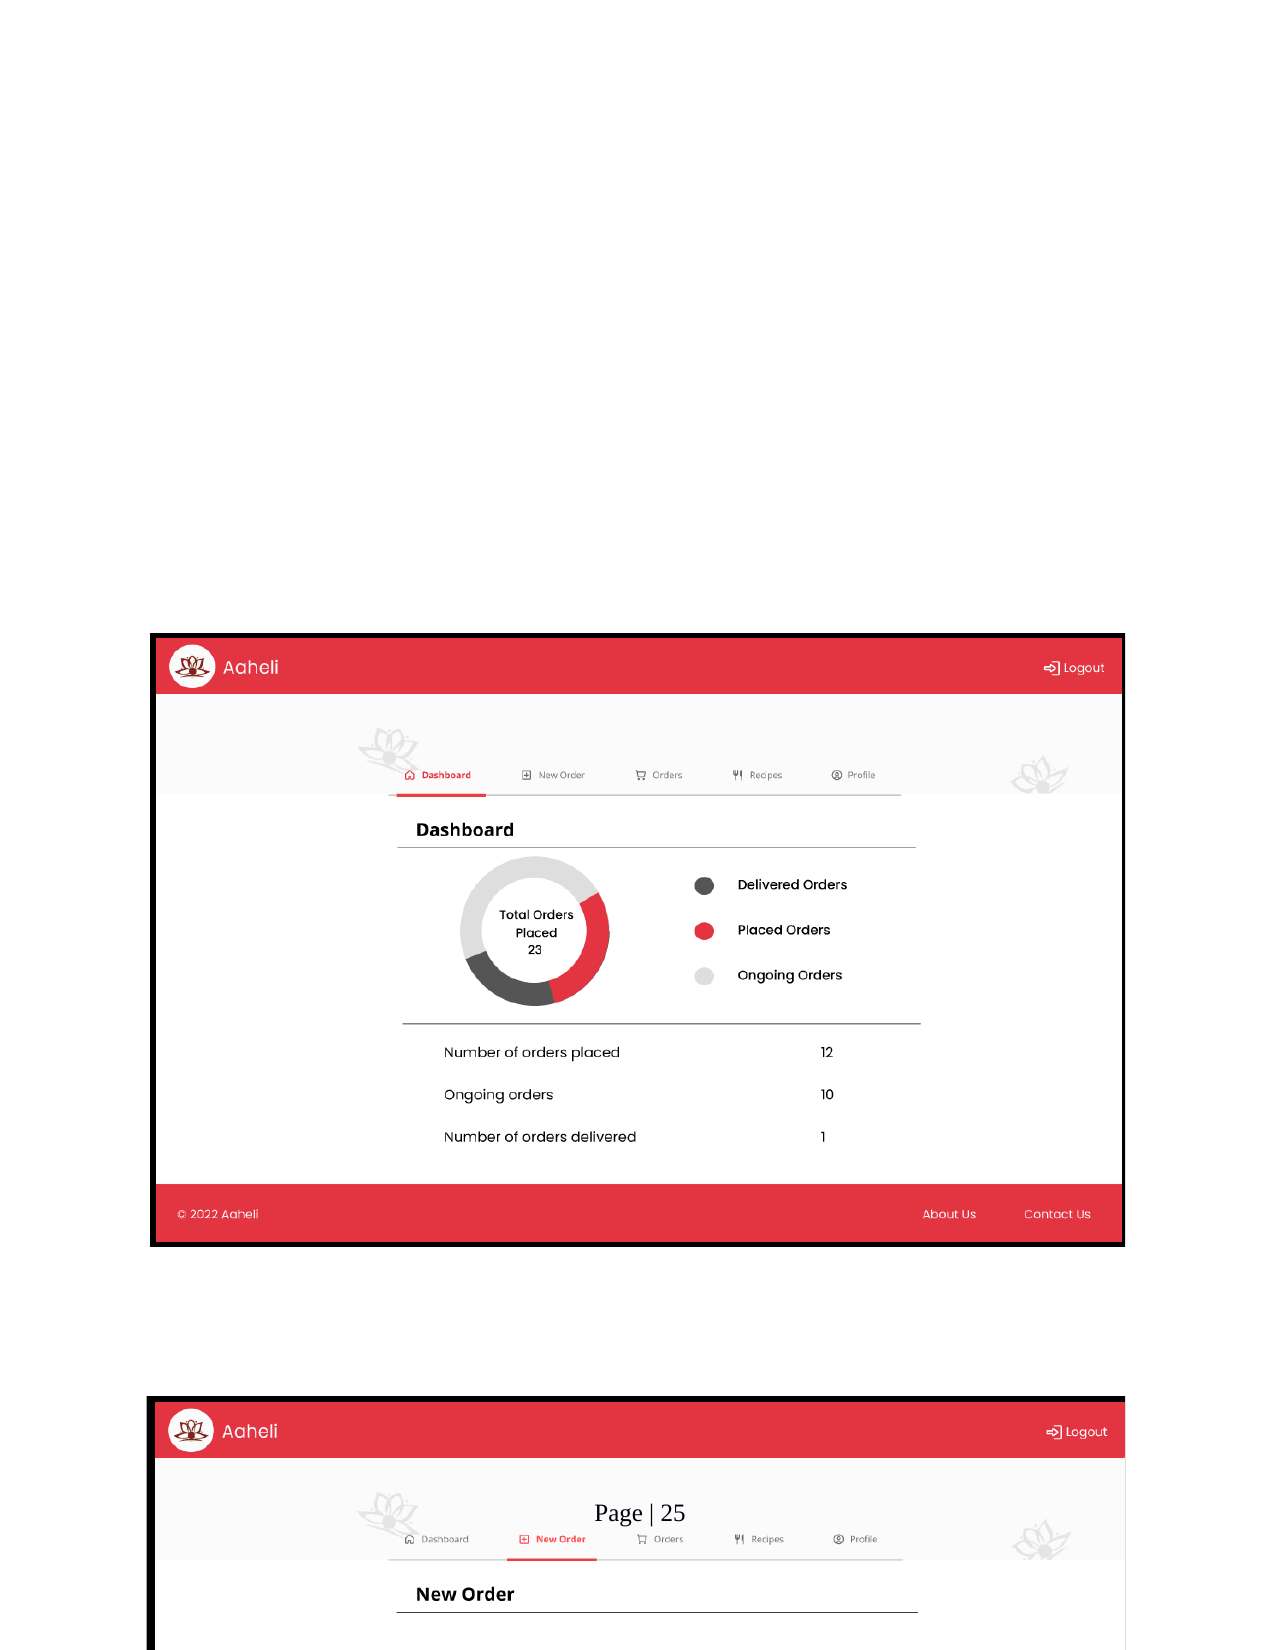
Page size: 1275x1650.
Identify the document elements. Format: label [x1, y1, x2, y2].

picture [150, 633, 1125, 1247]
picture [146, 1396, 1125, 1650]
